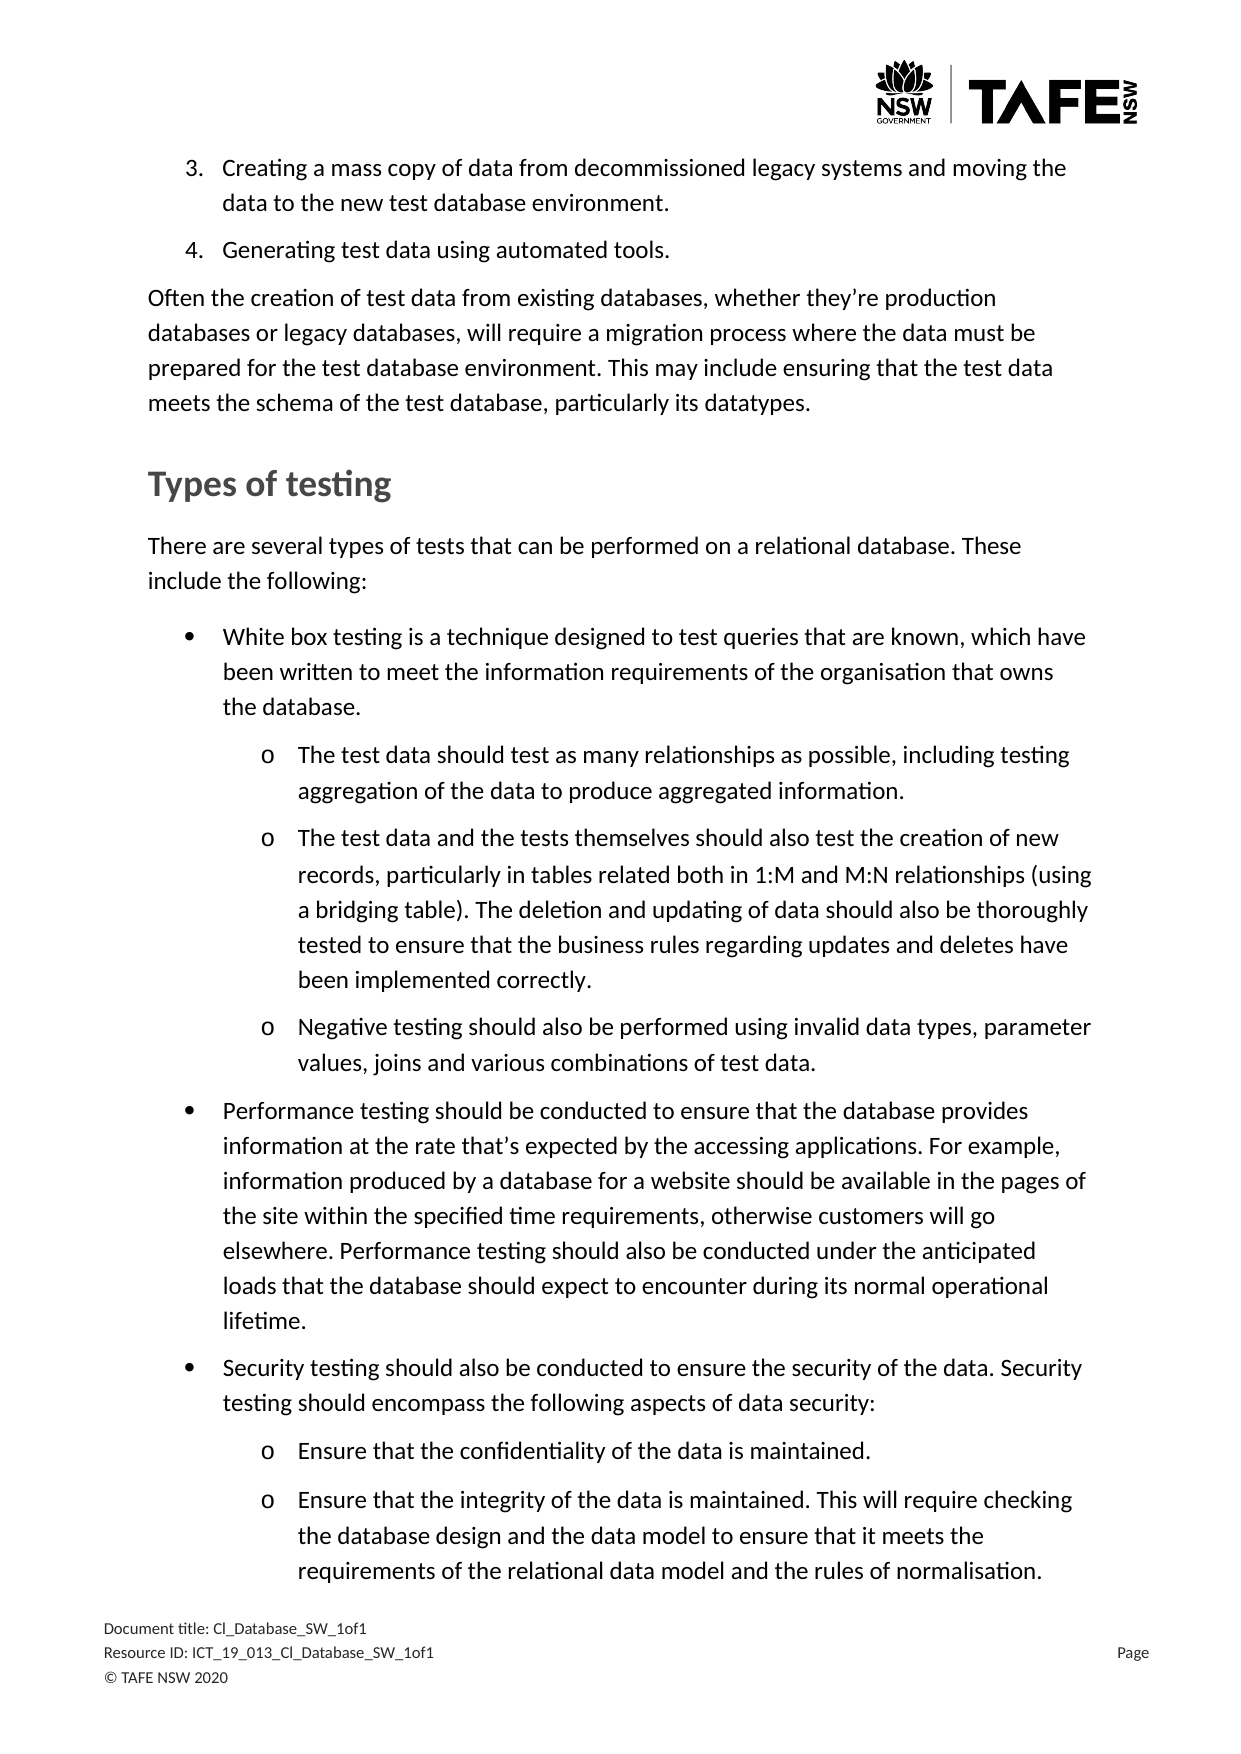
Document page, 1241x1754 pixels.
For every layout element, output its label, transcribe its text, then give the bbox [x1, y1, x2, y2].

text There are several types of tests that can be performed on a relational database. These include the following: [148, 530, 1092, 596]
subtitle Types of testing [148, 459, 1092, 505]
picture [875, 59, 1137, 125]
list Security testing should also be conducted to ensure the security of the data. Security testing should encompass the following aspects of data security: [185, 1352, 1092, 1418]
list Ensure that the confidentiality of the data is maintained. [260, 1435, 1092, 1467]
list Ensure that the integrity of the data is maintained. This will require checking the database design and the data model to ensure that it meets the requirements of the relational data model and the rules of normalisation. [260, 1484, 1092, 1586]
list Performance testing should be conducted to ensure that the database provides information at the rate that’s expected by the accessing applications. For example, information produced by a database for a website should be available in the pages of the site within the specified time requirements, otherwise customers will go elsewhere. Performance testing should also be conducted under the anticipated loads that the database should expect to encounter during its normal operational lifetime. [185, 1095, 1092, 1336]
list The test data should test as many relationships as possible, including testing aggregation of the data to produce aggregated information. [260, 739, 1092, 806]
list Creating a mass copy of data from decommissioned legacy systems and moving the data to the new test database environment. [185, 152, 1092, 218]
list Generating test data using automated tools. [185, 234, 1092, 265]
list The test data and the tests themselves should also test the creation of new records, particularly in tables related both in 1:M and M:N relationships (using a bridging table). The deletion and updating of data should also be thoroughly tested to ensure that the business rules regarding updates and deletes have been implemented correctly. [260, 822, 1092, 994]
list White box testing is a technique designed to test queries that are known, which have been written to meet the information requirements of the organisation that owns the database. [185, 621, 1092, 722]
text Often the creation of test data from existing databases, whether they’re production databases or legacy databases, will require a migration process where the data must be prepared for the test database environment. This may include ensuring that the test data meets the schema of the test database, particularly its datatypes. [148, 282, 1092, 418]
list Negative testing should also be performed using invalid data types, parameter values, joins and various combinations of test data. [260, 1011, 1092, 1078]
